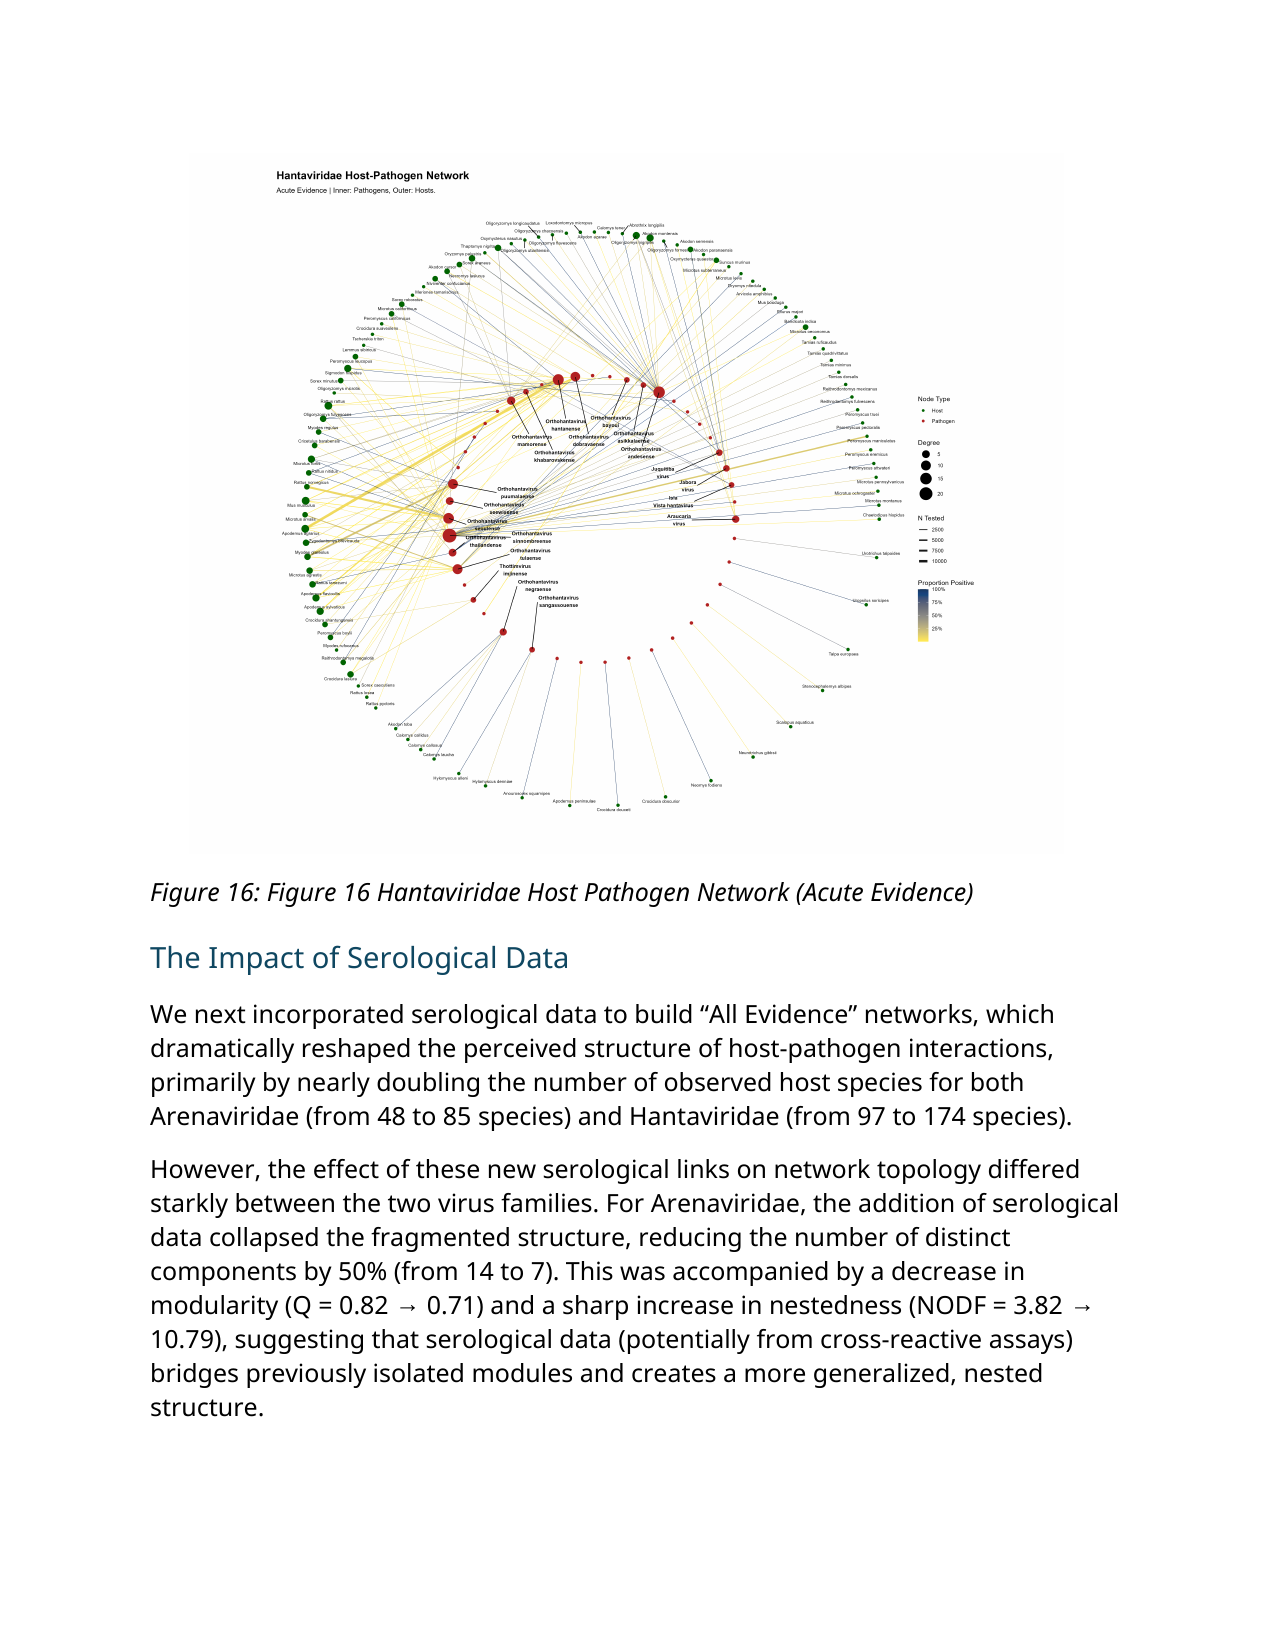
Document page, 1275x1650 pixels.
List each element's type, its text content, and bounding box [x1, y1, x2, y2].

table_header Figure 16: Figure 16 Hantaviridae Host Pathogen Network (Acute Evidence) [139, 150, 1114, 921]
text However, the effect of these new serological links on network topology differed starkly between the two virus families. For Arenaviridae, the addition of serological data collapsed the fragmented structure, reducing the number of distinct components by 50% (from 14 to 7). This was accompanied by a decrease in modularity (Q = 0.82 0.71) and a sharp increase in nestedness (NODF = 3.82 10.79), suggesting that serological data (potentially from cross-reactive assays) bridges previously isolated modules and creates a more generalized, nested structure. [150, 1151, 1125, 1424]
picture [188, 153, 1064, 854]
text We next incorporated serological data to build “All Evidence” networks, which dramatically reshaped the perceived structure of host-pathogen interactions, primarily by nearly doubling the number of observed host species for both Arenaviridae (from 48 to 85 species) and Hantaviridae (from 97 to 174 species). [150, 996, 1125, 1132]
subtitle The Impact of Serological Data [150, 938, 1125, 977]
